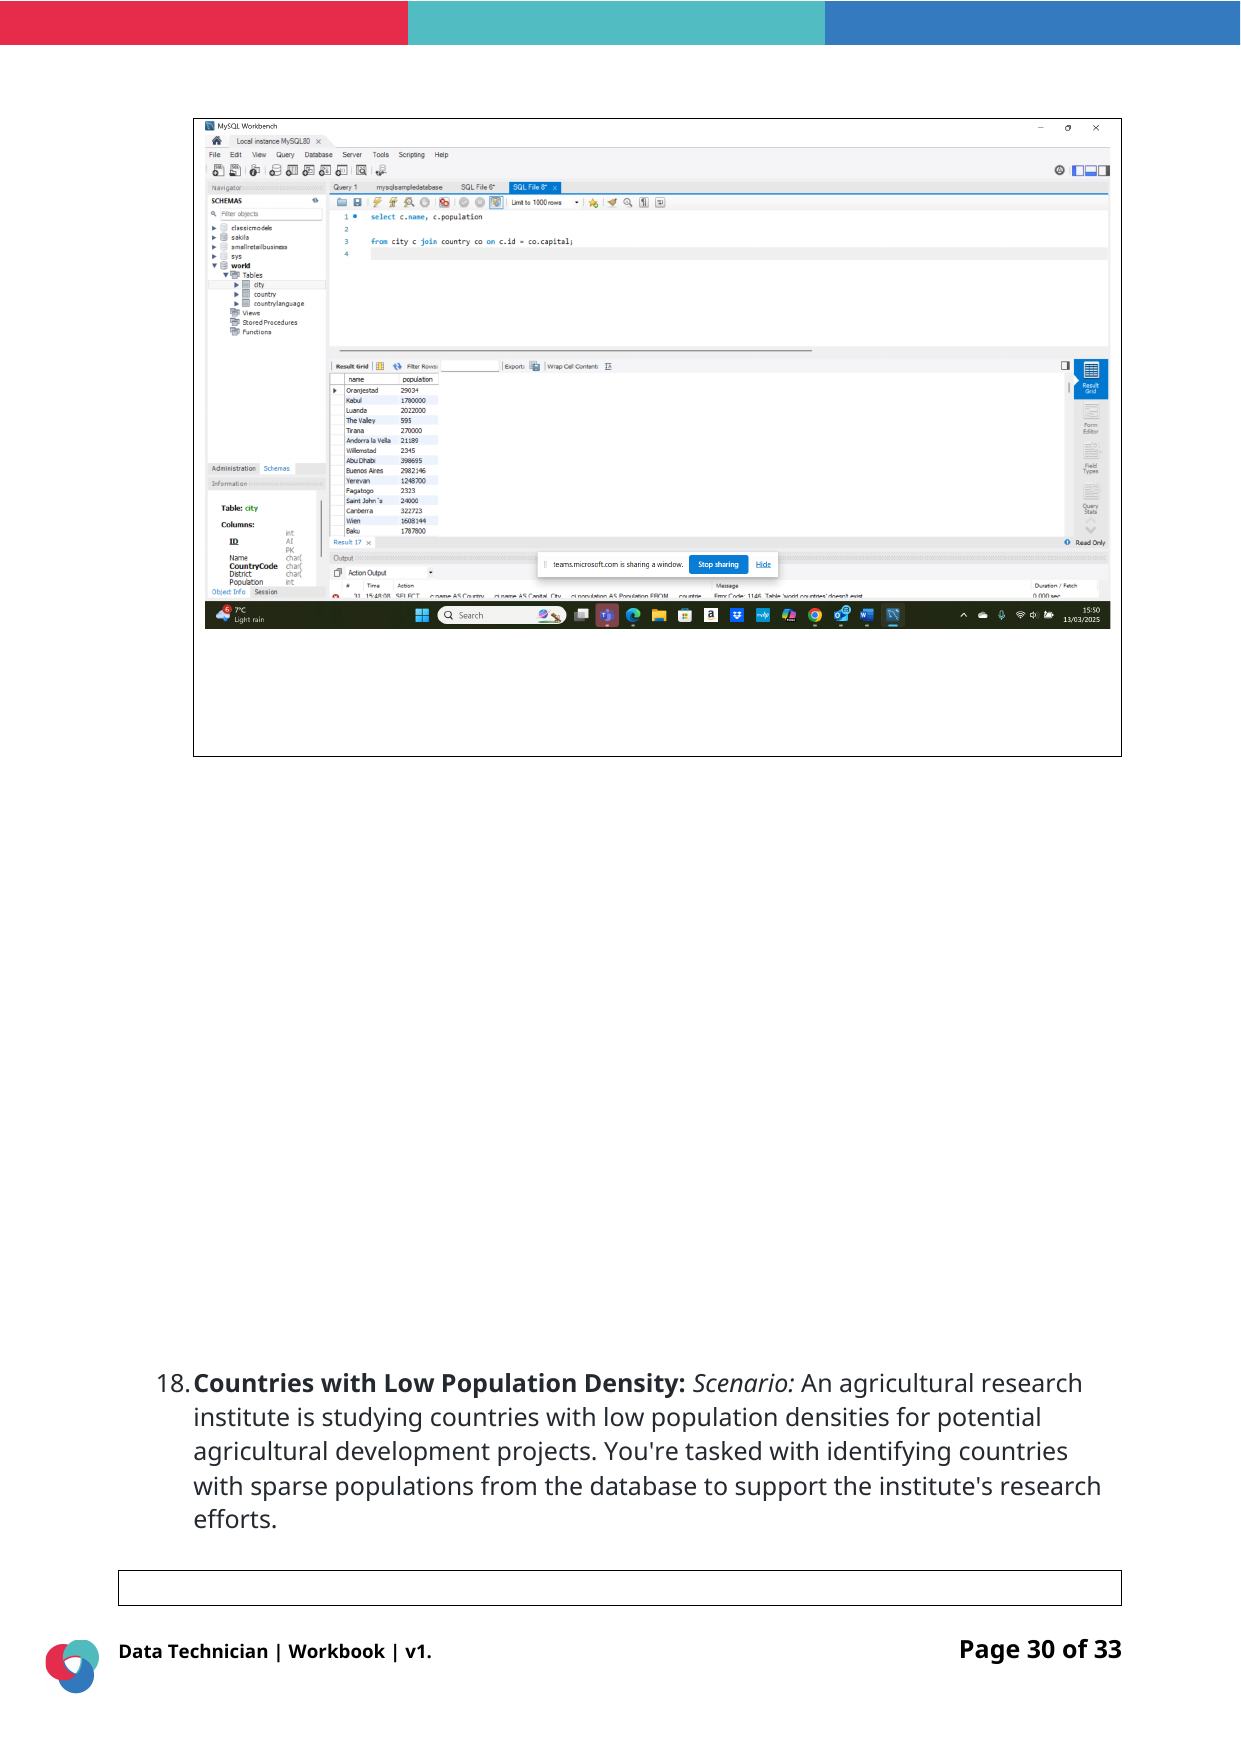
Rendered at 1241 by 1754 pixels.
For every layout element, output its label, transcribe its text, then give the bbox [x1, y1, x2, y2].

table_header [194, 119, 1121, 756]
picture [205, 119, 1111, 629]
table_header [119, 1571, 1121, 1605]
list Countries with Low Population Density: Scenario: An agricultural research institute is studying countries with low population densities for potential agricultural development projects. You're tasked with identifying countries with sparse populations from the database to support the institute's research efforts. [156, 1366, 1122, 1536]
picture [45, 1640, 100, 1694]
